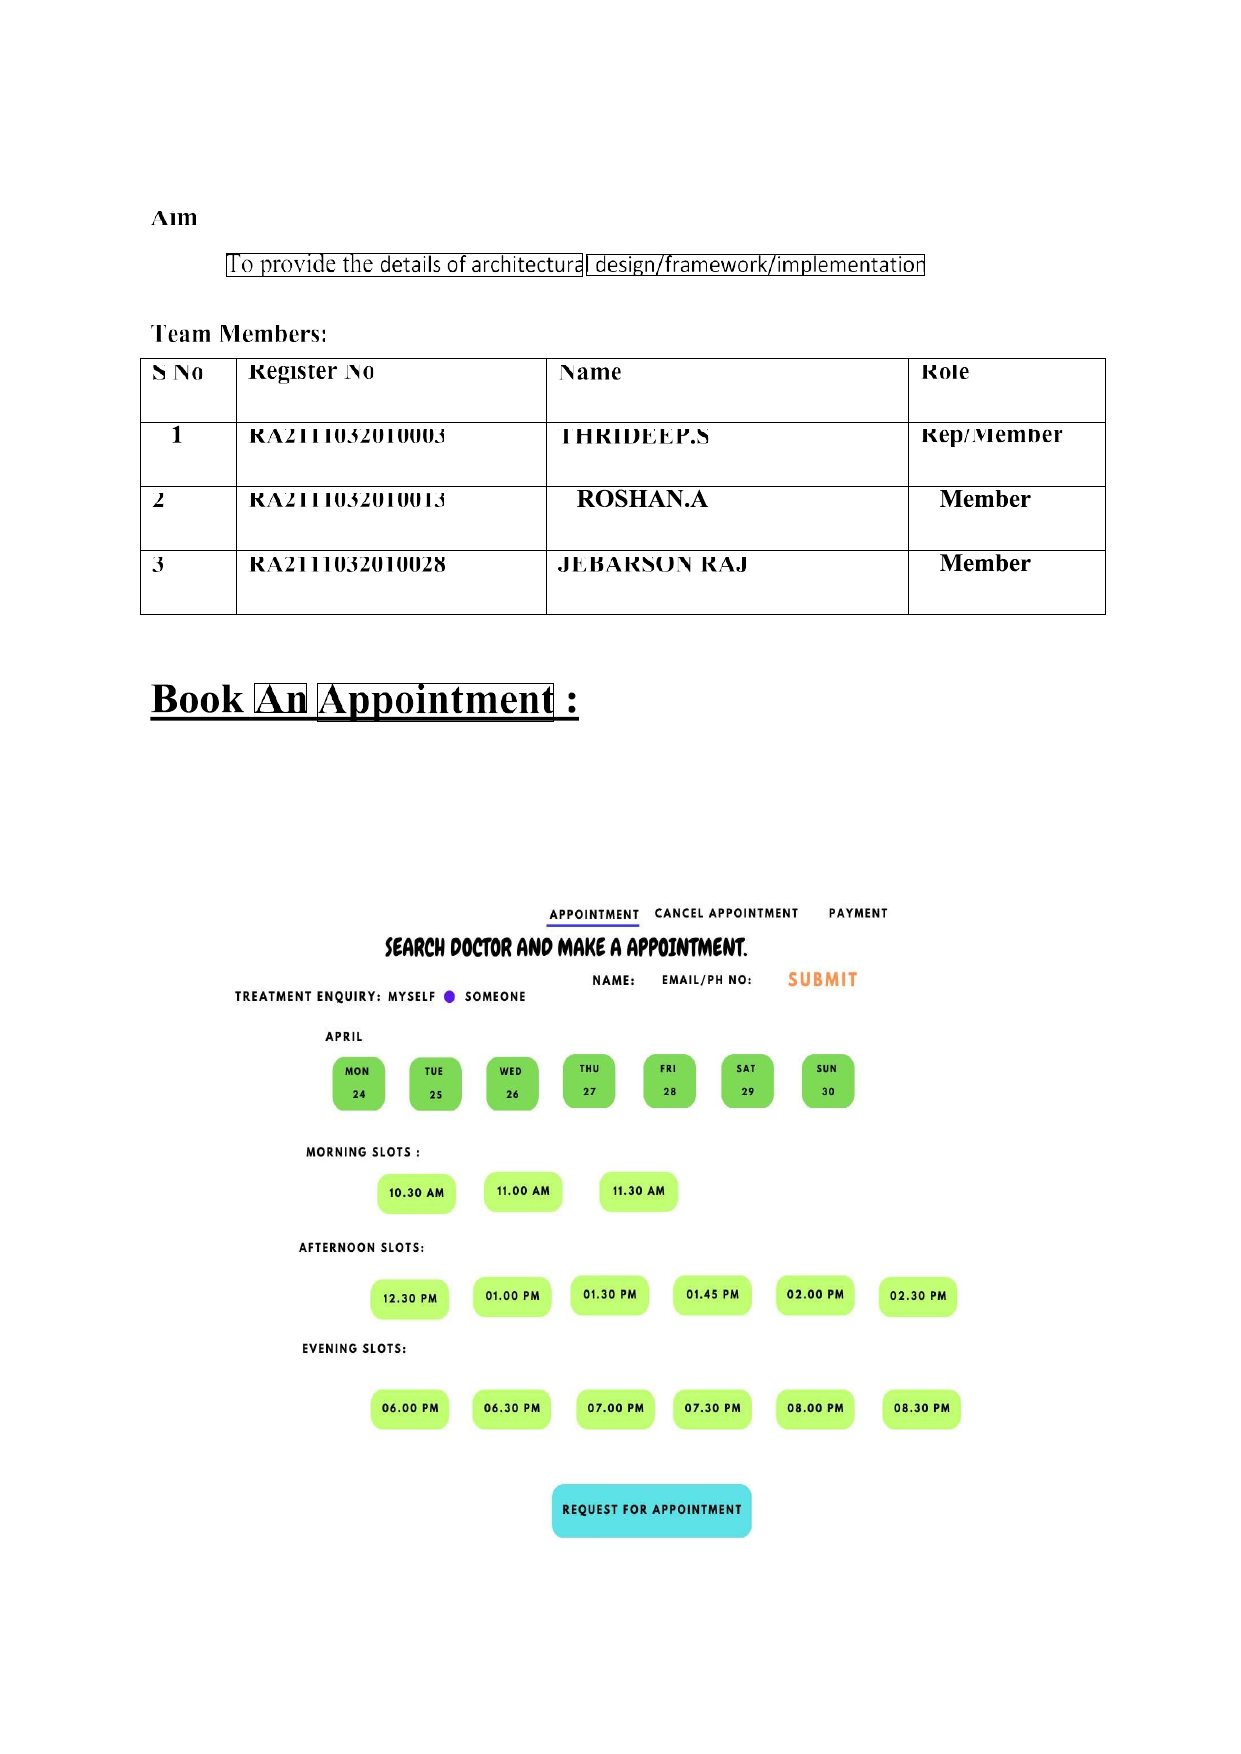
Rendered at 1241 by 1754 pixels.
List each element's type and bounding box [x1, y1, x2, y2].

picture [558, 557, 748, 572]
picture [921, 365, 969, 379]
picture [255, 684, 306, 712]
table_header [141, 359, 236, 422]
table_cell [237, 487, 546, 550]
picture [248, 365, 374, 384]
picture [172, 365, 203, 380]
picture [227, 254, 582, 276]
picture [152, 557, 163, 572]
picture [150, 211, 197, 225]
picture [248, 557, 445, 572]
table_cell [547, 551, 908, 614]
table_cell [141, 551, 236, 614]
picture [153, 365, 165, 380]
table_header [909, 359, 1105, 422]
picture [558, 429, 709, 444]
picture [318, 684, 553, 716]
table_header [547, 359, 908, 422]
table_cell [909, 551, 1105, 614]
table_cell [237, 423, 546, 486]
table_cell [547, 423, 908, 486]
table_cell [547, 487, 908, 550]
table_cell [237, 551, 546, 614]
picture [558, 365, 621, 380]
table_cell [909, 487, 1105, 550]
picture [248, 493, 444, 507]
picture [587, 255, 924, 275]
picture [921, 429, 1063, 447]
picture [151, 325, 325, 342]
picture [248, 429, 444, 443]
table_header [237, 359, 546, 422]
table_cell [141, 423, 236, 486]
table_cell [909, 423, 1105, 486]
picture [233, 903, 963, 1539]
picture [152, 493, 164, 507]
table_cell [141, 487, 236, 550]
